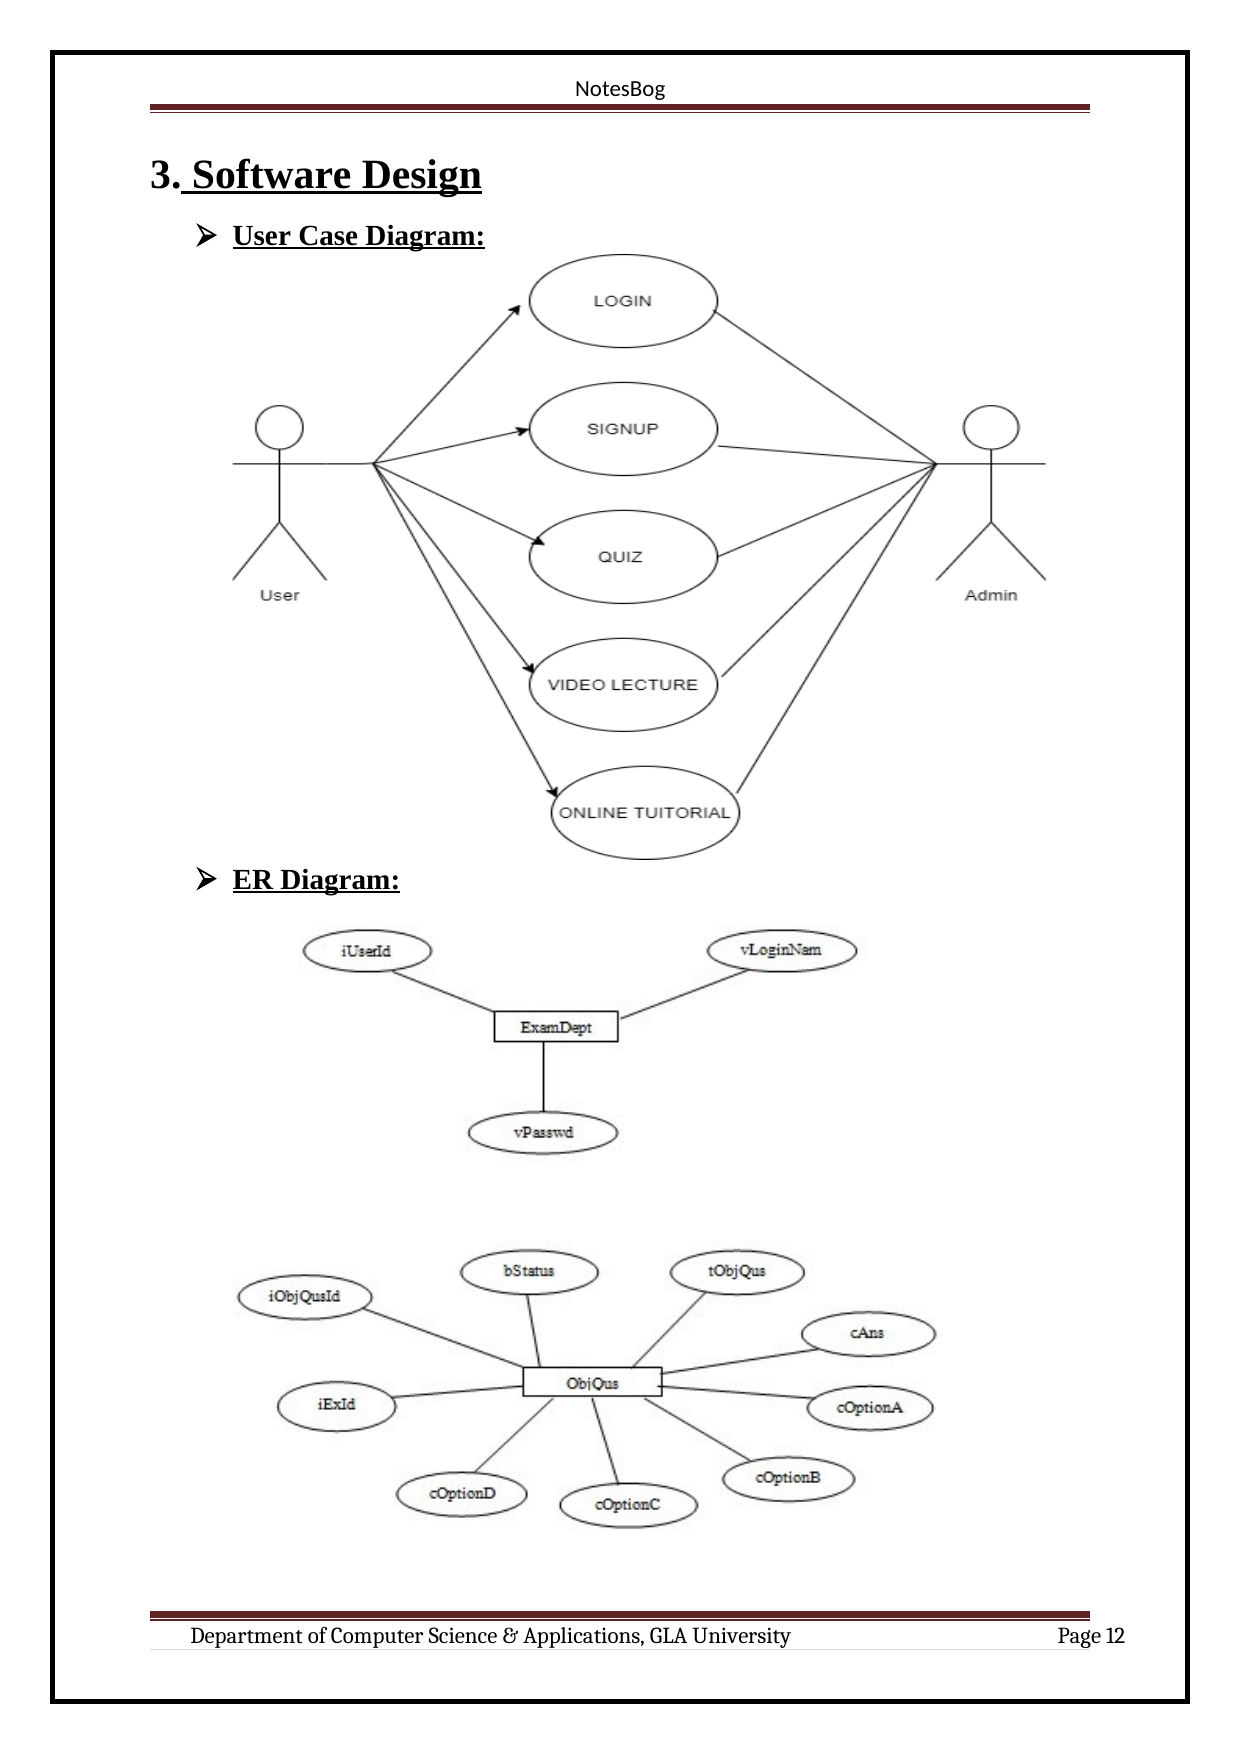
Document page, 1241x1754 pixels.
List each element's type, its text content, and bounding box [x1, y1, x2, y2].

picture [232, 898, 942, 1537]
list ER Diagram: [195, 862, 1090, 896]
text 3. Software Design [150, 150, 1090, 198]
picture [232, 254, 1047, 860]
